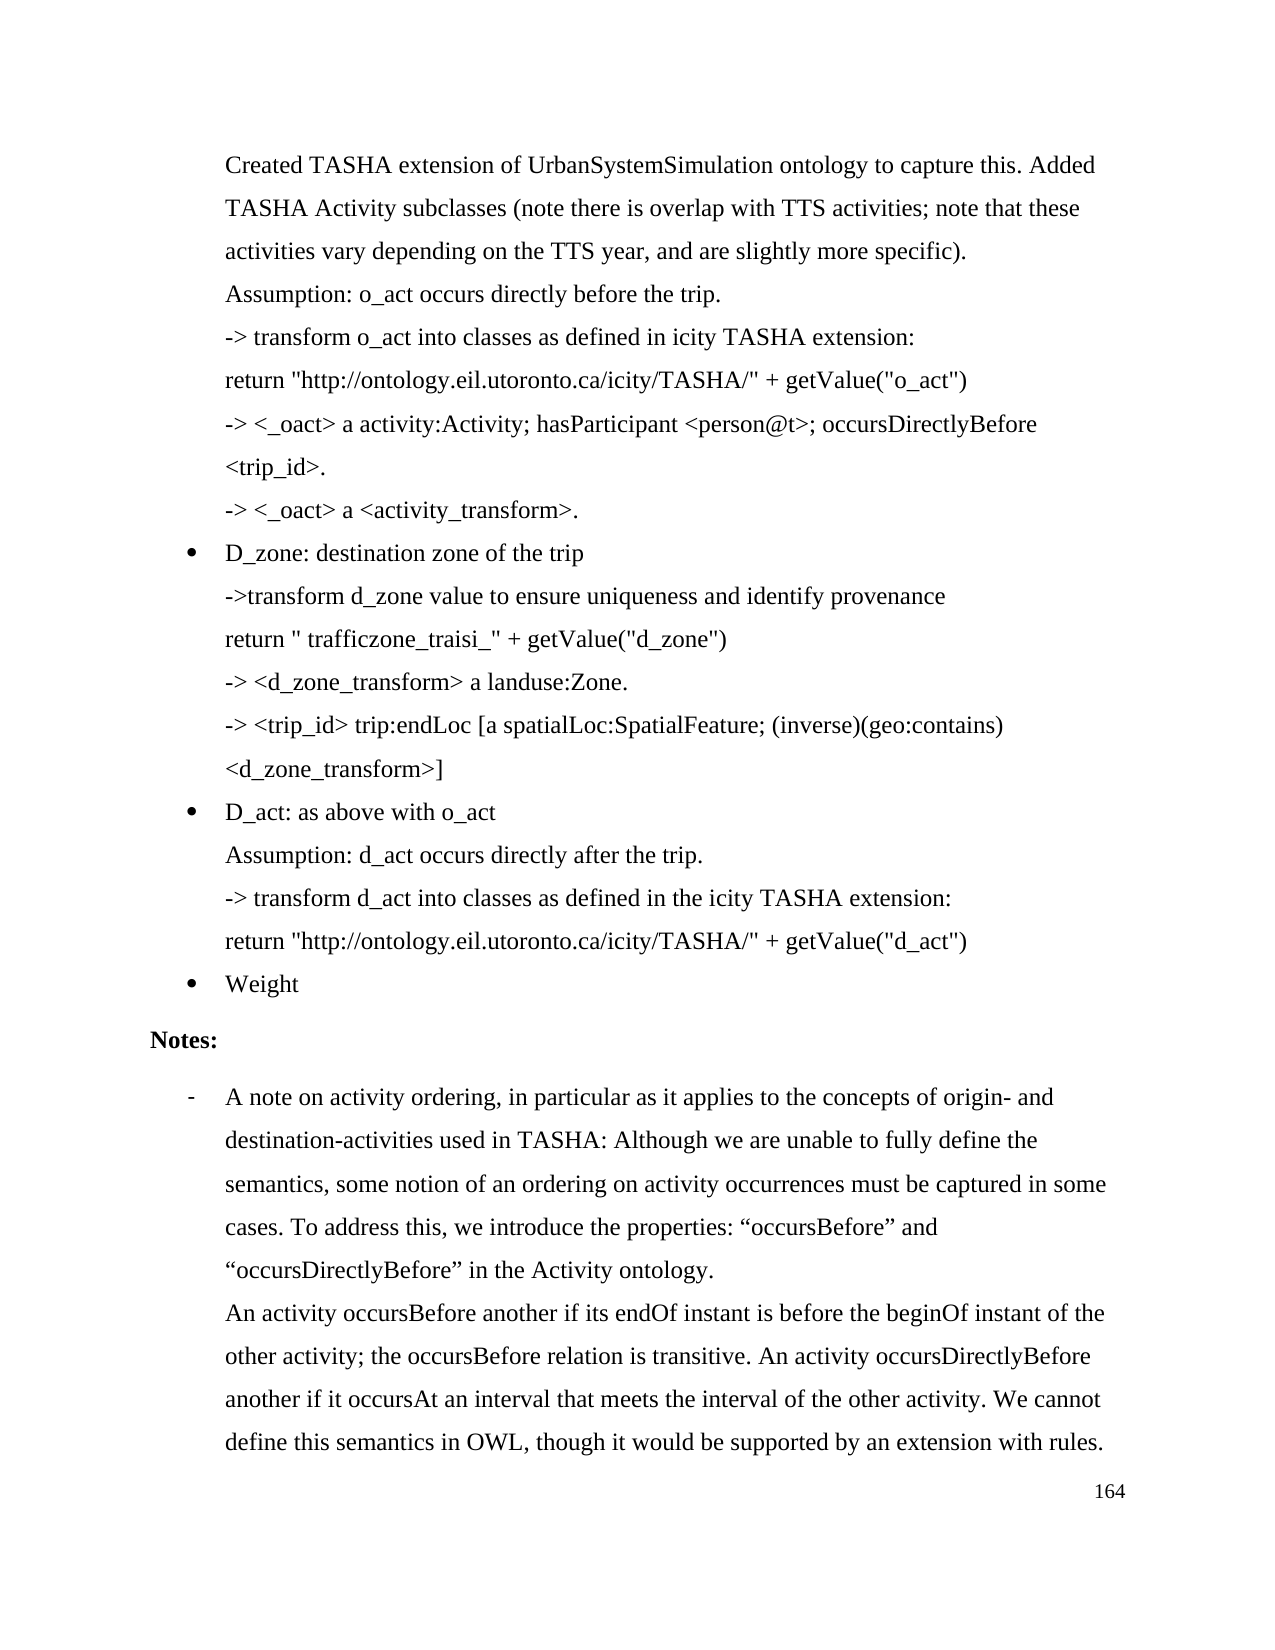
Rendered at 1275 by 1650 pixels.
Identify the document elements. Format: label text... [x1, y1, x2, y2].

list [187, 150, 1125, 524]
list Weight [187, 969, 1125, 998]
list D_act: as above with o_act Assumption: d_act occurs directly after the trip. -> transform d_act into classes as defined in the icity TASHA extension: return "http://ontology.eil.utoronto.ca/icity/TASHA/" + getValue("d_act") [187, 797, 1125, 955]
list D_zone: destination zone of the trip ->transform d_zone value to ensure uniqueness and identify provenance return " trafficzone_traisi_" + getValue("d_zone") -> <d_zone_transform> a landuse:Zone. -> <trip_id> trip:endLoc [a spatialLoc:SpatialFeature; (inverse)(geo:contains) <d_zone_transform>] [187, 538, 1125, 782]
text Notes: [150, 1025, 1125, 1054]
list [187, 1081, 1125, 1456]
